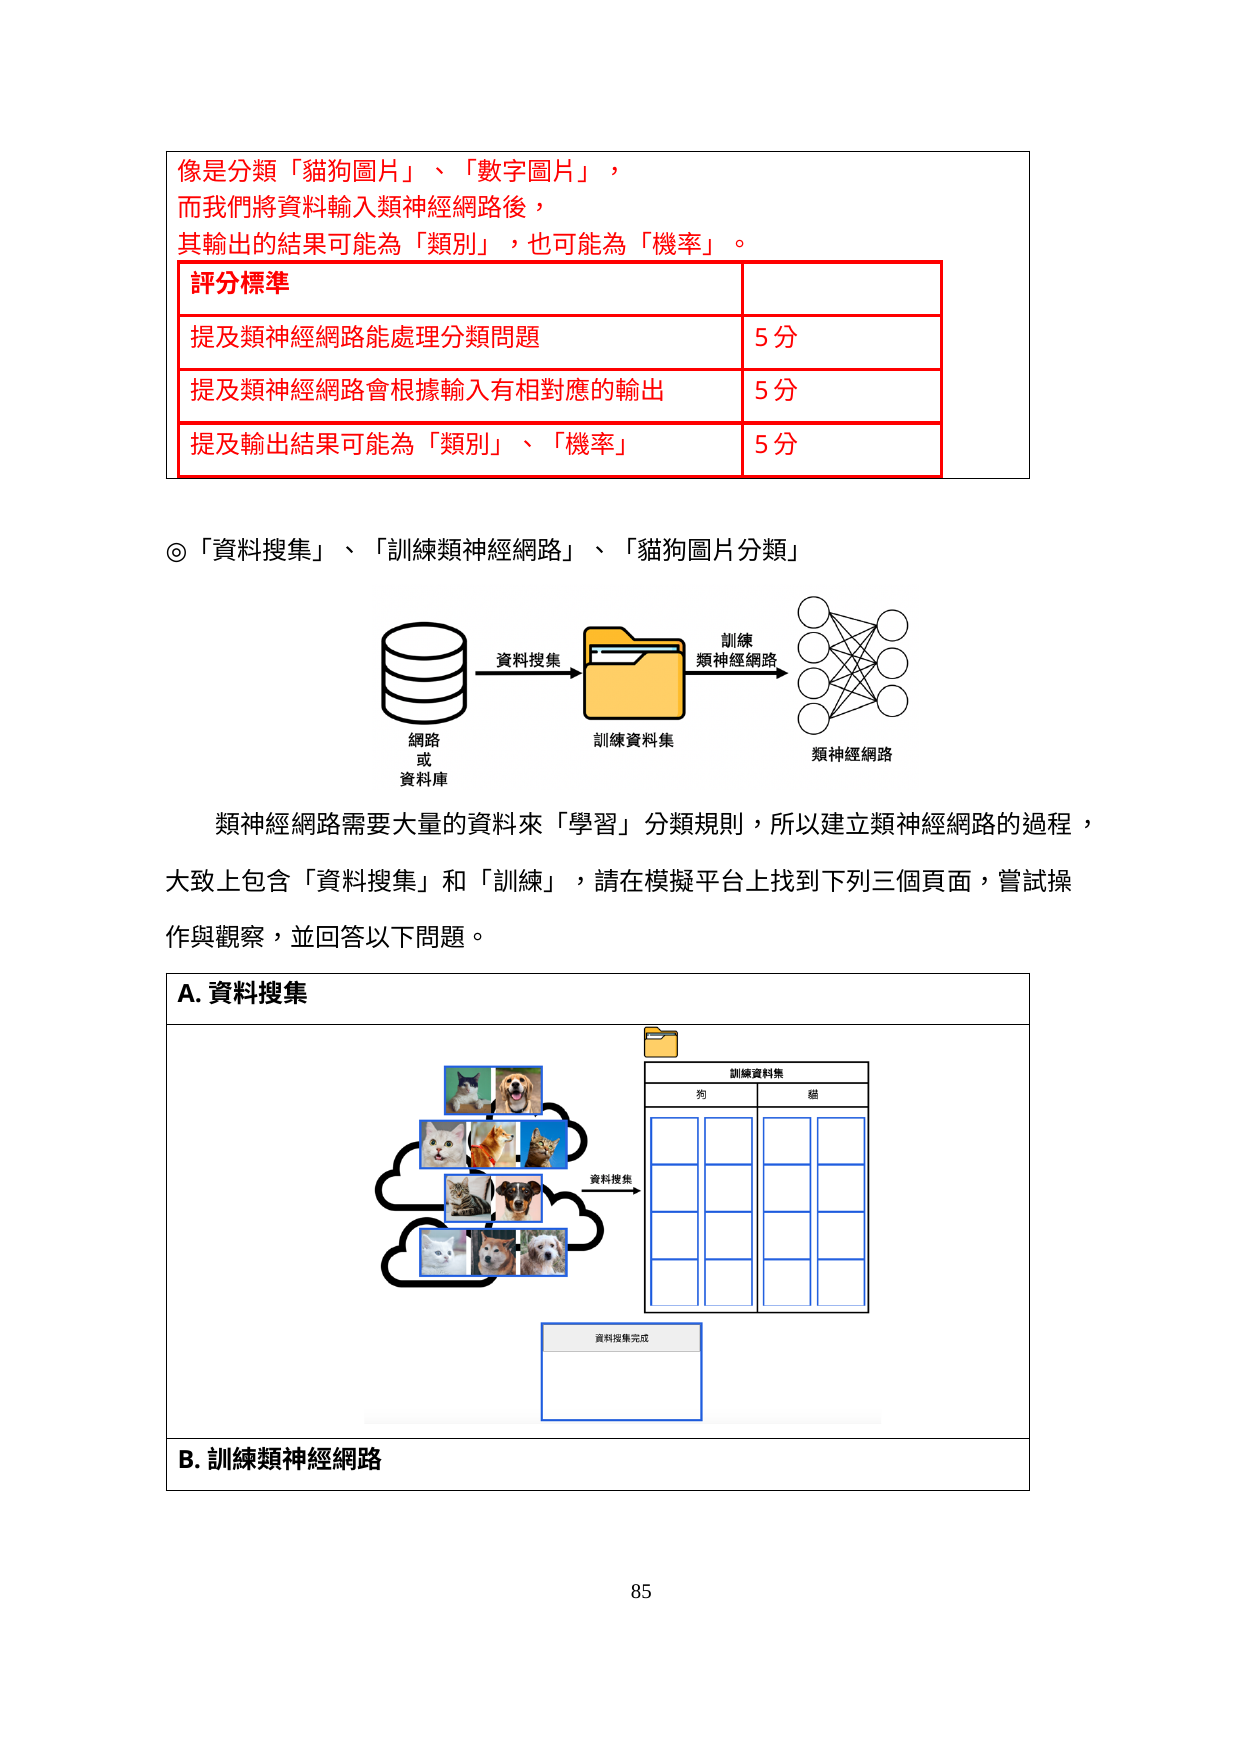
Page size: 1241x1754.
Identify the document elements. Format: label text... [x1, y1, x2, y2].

table_cell [167, 1025, 1029, 1438]
table_header A. 資料搜集 [167, 974, 1029, 1024]
picture [372, 584, 919, 790]
text 類神經網路需要大量的資料來「學習」分類規則，所以建立類神經網路的過程，大致上包含「資料搜集」和「訓練」，請在模擬平台上找到下列三個頁面，嘗試操作與觀察，並回答以下問題。 [165, 804, 1075, 954]
table_cell B. 訓練類神經網路 [167, 1439, 1029, 1489]
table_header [167, 152, 1029, 478]
picture [364, 1025, 882, 1424]
text ◎「資料搜集」、「訓練類神經網路」、「貓狗圖片分類」 [165, 530, 1075, 567]
